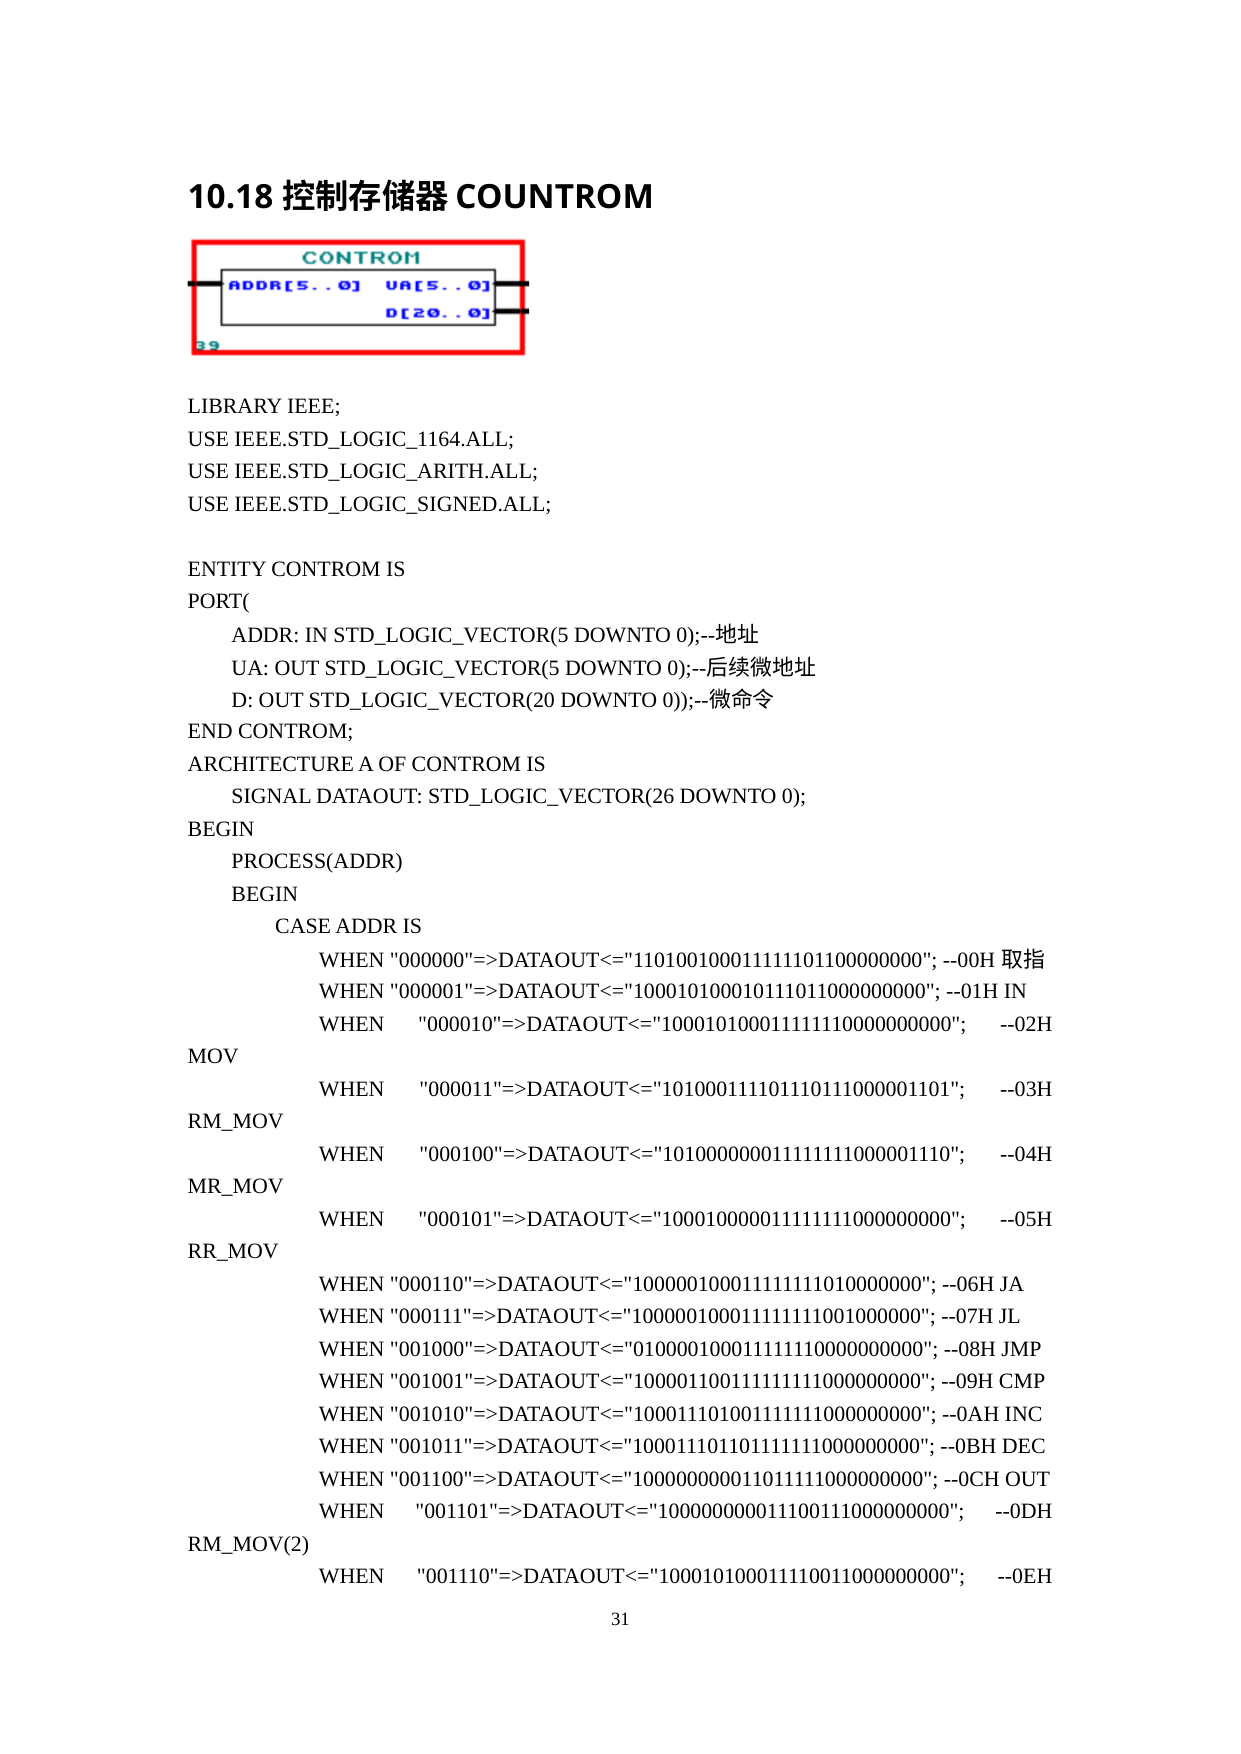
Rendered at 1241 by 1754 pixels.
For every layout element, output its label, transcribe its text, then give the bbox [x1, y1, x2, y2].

text CASE ADDR IS [187, 909, 1053, 942]
text USE IEEE.STD_LOGIC_SIGNED.ALL; [187, 487, 1053, 519]
text WHEN "000111"=>DATAOUT<="100000100011111111001000000"; --07H JL [187, 1299, 1053, 1332]
text ENTITY CONTROM IS [187, 552, 1053, 584]
text WHEN "001101"=>DATAOUT<="100000000011100111000000000"; --0DH RM_MOV(2) [187, 1494, 1053, 1559]
text ARCHITECTURE A OF CONTROM IS [187, 747, 1053, 779]
text WHEN "001011"=>DATAOUT<="100011101101111111000000000"; --0BH DEC [187, 1429, 1053, 1462]
text BEGIN [187, 812, 1053, 844]
text WHEN "001001"=>DATAOUT<="100001100111111111000000000"; --09H CMP [187, 1364, 1053, 1397]
text END CONTROM; [187, 714, 1053, 747]
text WHEN "000000"=>DATAOUT<="110100100011111101100000000"; --00H 取指 [187, 942, 1053, 974]
text ADDR: IN STD_LOGIC_VECTOR(5 DOWNTO 0);--地址 [187, 617, 1053, 649]
text WHEN "001000"=>DATAOUT<="010000100011111110000000000"; --08H JMP [187, 1332, 1053, 1364]
text BEGIN [187, 877, 1053, 909]
text USE IEEE.STD_LOGIC_ARITH.ALL; [187, 454, 1053, 487]
subtitle 10.18 控制存储器COUNTROM [187, 162, 1053, 227]
text LIBRARY IEEE; [187, 389, 1053, 422]
text UA: OUT STD_LOGIC_VECTOR(5 DOWNTO 0);--后续微地址 [187, 649, 1053, 682]
text WHEN "001010"=>DATAOUT<="100011101001111111000000000"; --0AH INC [187, 1397, 1053, 1429]
text WHEN "000101"=>DATAOUT<="100010000011111111000000000"; --05H RR_MOV [187, 1202, 1053, 1267]
text WHEN "000100"=>DATAOUT<="101000000011111111000001110"; --04H MR_MOV [187, 1137, 1053, 1202]
text WHEN "000110"=>DATAOUT<="100000100011111111010000000"; --06H JA [187, 1267, 1053, 1299]
text WHEN "001100"=>DATAOUT<="100000000011011111000000000"; --0CH OUT [187, 1462, 1053, 1494]
text WHEN "000010"=>DATAOUT<="100010100011111110000000000"; --02H MOV [187, 1007, 1053, 1072]
text PORT( [187, 584, 1053, 617]
text WHEN "000011"=>DATAOUT<="101000111101110111000001101"; --03H RM_MOV [187, 1072, 1053, 1137]
text D: OUT STD_LOGIC_VECTOR(20 DOWNTO 0));--微命令 [187, 682, 1053, 714]
text WHEN "000001"=>DATAOUT<="100010100010111011000000000"; --01H IN [187, 974, 1053, 1007]
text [187, 1559, 1053, 1592]
text USE IEEE.STD_LOGIC_1164.ALL; [187, 422, 1053, 454]
text SIGNAL DATAOUT: STD_LOGIC_VECTOR(26 DOWNTO 0); [187, 779, 1053, 812]
picture [187, 227, 530, 365]
text PROCESS(ADDR) [187, 844, 1053, 877]
